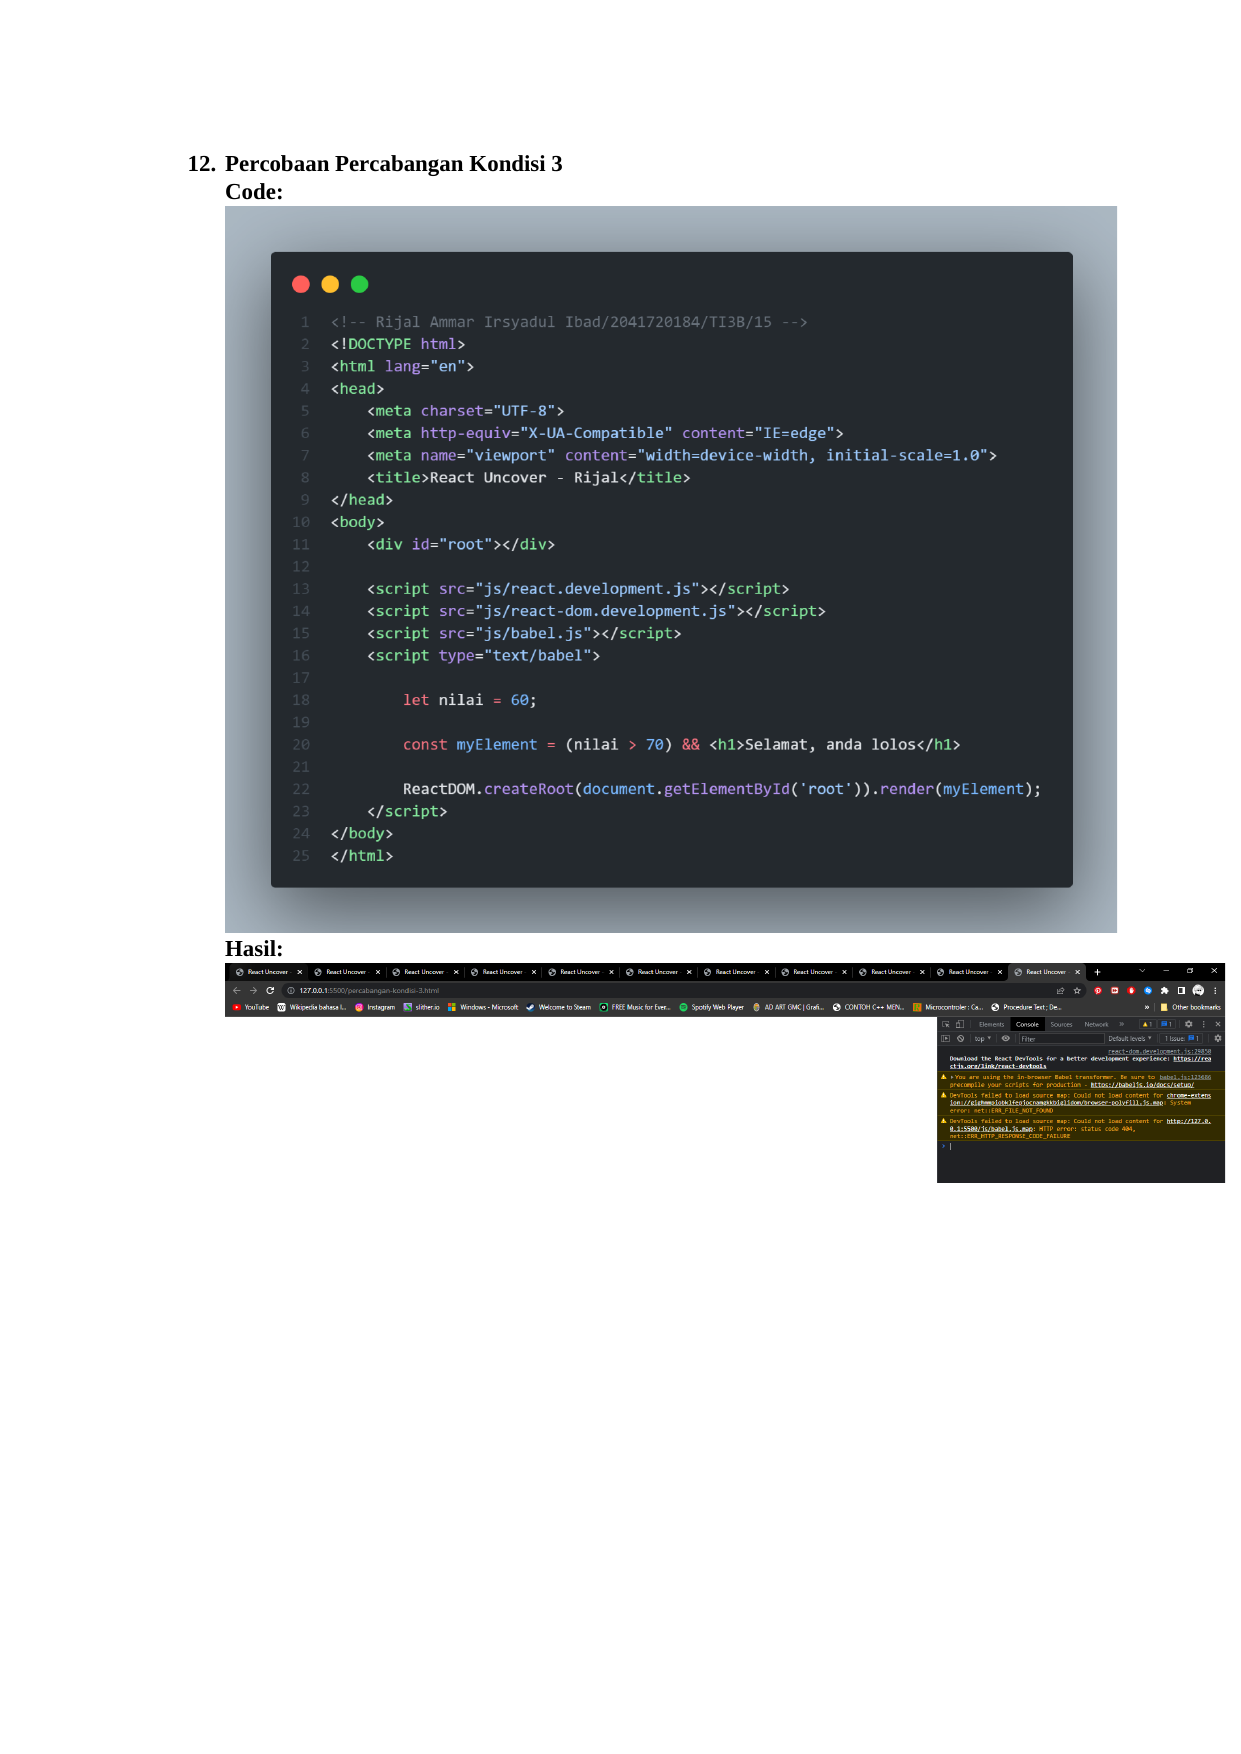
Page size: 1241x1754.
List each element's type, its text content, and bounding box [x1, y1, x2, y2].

picture [225, 963, 1226, 1183]
list Code: [225, 178, 1090, 205]
list Hasil: [225, 935, 1090, 961]
picture [225, 206, 1118, 933]
list Percobaan Percabangan Kondisi 3 [187, 150, 1090, 176]
